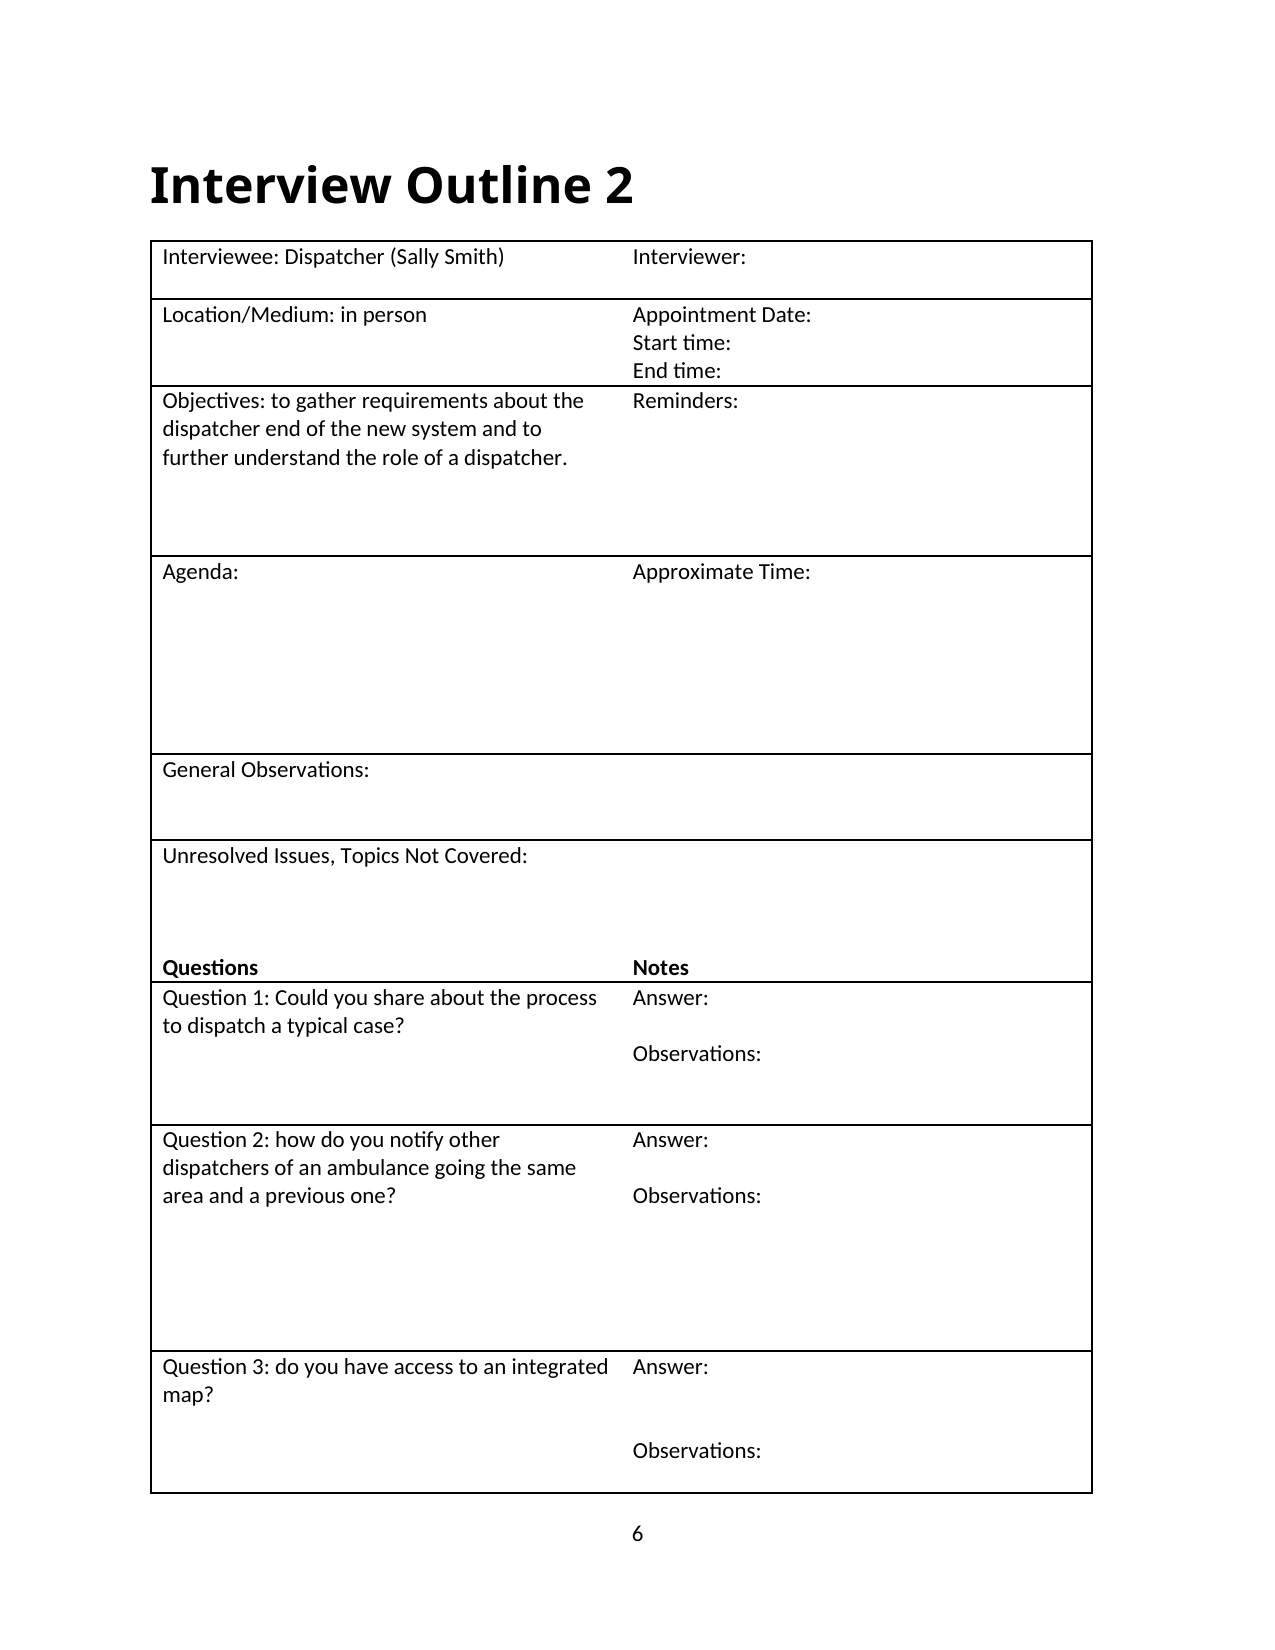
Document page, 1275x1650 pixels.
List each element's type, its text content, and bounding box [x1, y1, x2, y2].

table_cell Approximate Time: [621, 557, 1091, 753]
table_cell General Observations: [152, 755, 1091, 839]
table_header Interviewer: [621, 242, 1091, 298]
table_cell Answer: Observations: [621, 1126, 1091, 1350]
table_cell Reminders: [621, 387, 1091, 555]
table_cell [152, 1352, 621, 1492]
table_cell Location/Medium: in person [152, 300, 621, 384]
table_cell Questions [152, 953, 621, 981]
table_cell Notes [621, 953, 1091, 981]
text Interview Outline 2 [150, 150, 1125, 218]
table_cell Objectives: to gather requirements about the dispatcher end of the new system and to further understand the role of a dispatcher. [152, 387, 621, 555]
table_header Interviewee: Dispatcher (Sally Smith) [152, 242, 621, 298]
table_cell Unresolved Issues, Topics Not Covered: [152, 841, 1091, 953]
table_cell Question 1: Could you share about the process to dispatch a typical case? [152, 983, 621, 1123]
table_cell Appointment Date: Start time: End time: [621, 300, 1091, 384]
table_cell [621, 1352, 1091, 1492]
table_cell Question 2: how do you notify other dispatchers of an ambulance going the same area and a previous one? [152, 1126, 621, 1350]
table_cell Agenda: [152, 557, 621, 753]
table_cell Answer: Observations: [621, 983, 1091, 1123]
